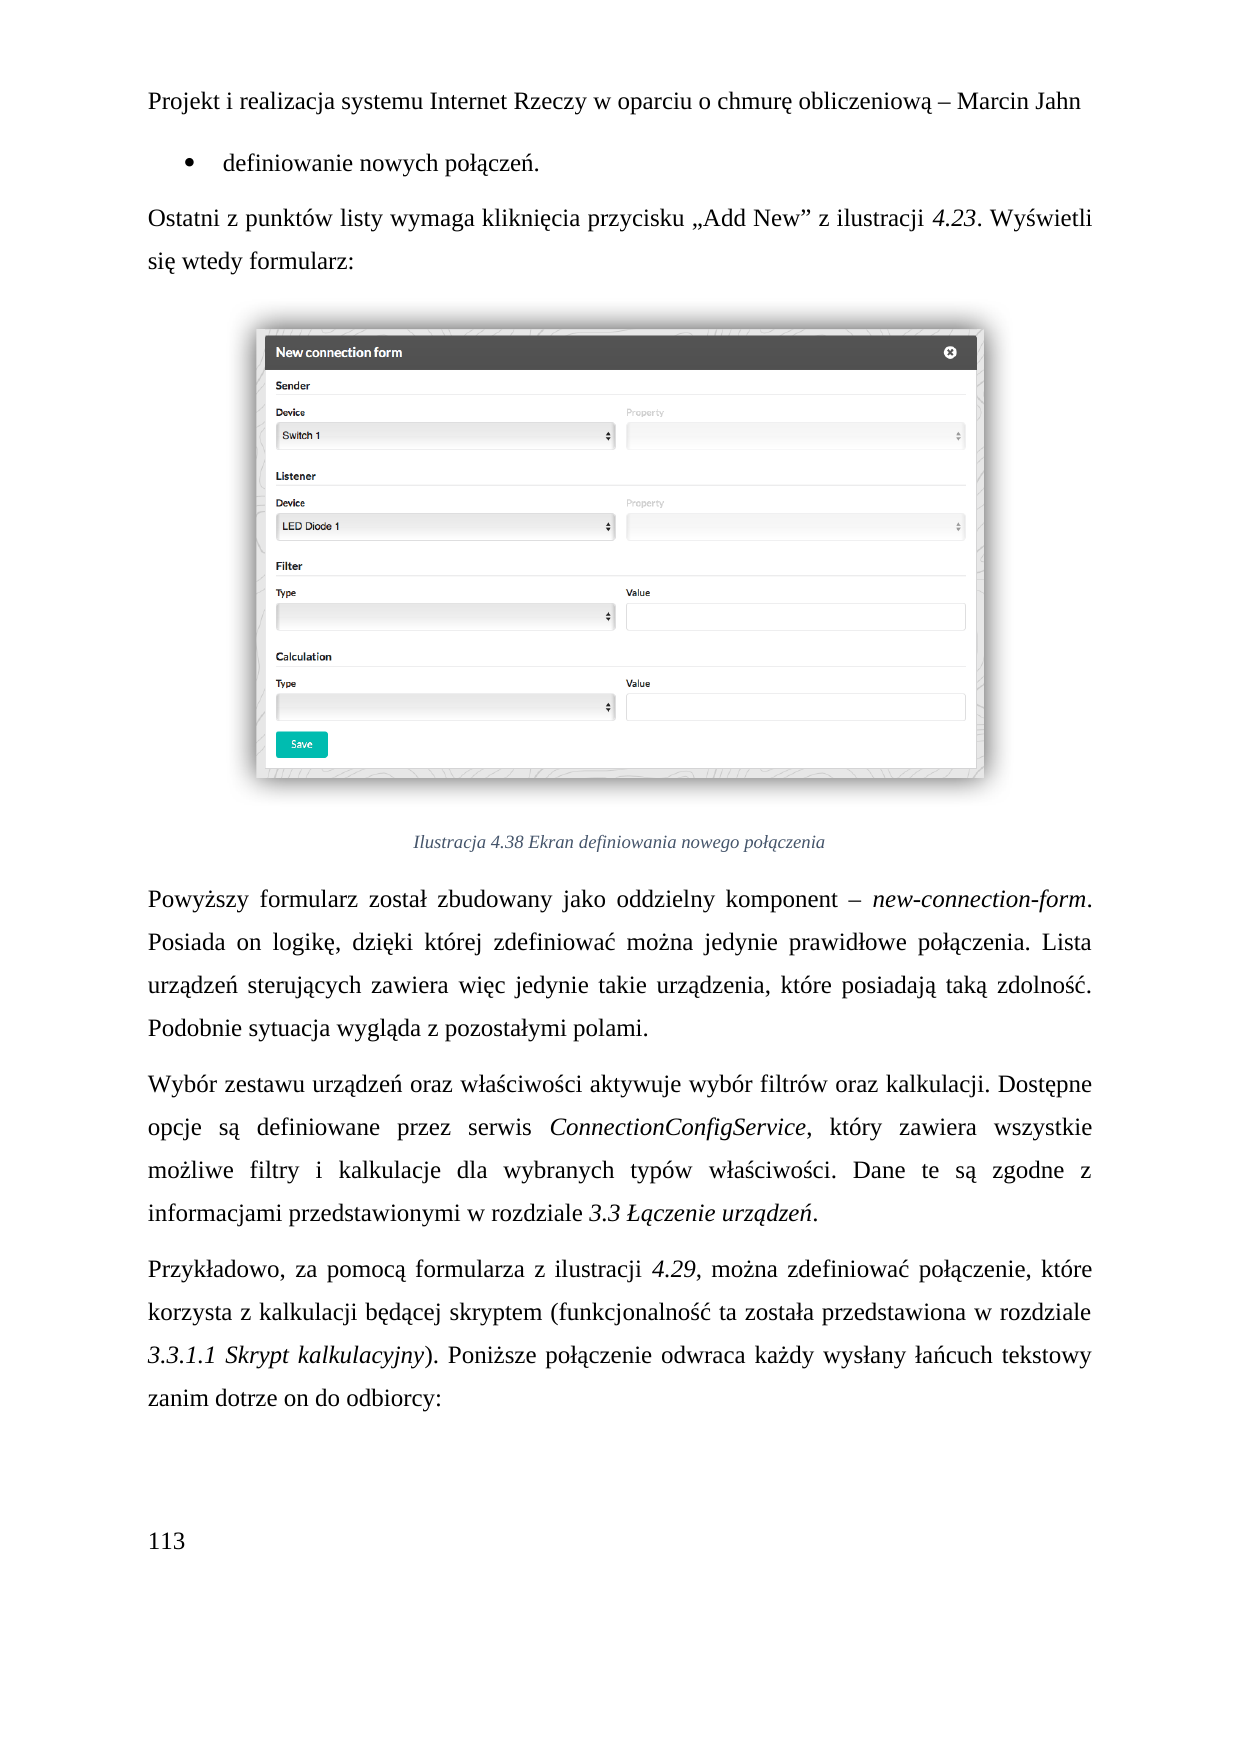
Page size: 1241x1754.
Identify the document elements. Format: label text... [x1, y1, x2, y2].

list definiowanie nowych połączeń. [185, 148, 1093, 176]
text Ostatni z punktów listy wymaga kliknięcia przycisku „Add New” z ilustracji 4.23. Wyświetli się wtedy formularz: [148, 203, 1093, 275]
text Przykładowo, za pomocą formularza z ilustracji 4.29, można zdefiniować połączenie, które korzysta z kalkulacji będącej skryptem (funkcjonalność ta została przedstawiona w rozdziale 3.3.1.1 Skrypt kalkulacyjny). Poniższe połączenie odwraca każdy wysłany łańcuch tekstowy zanim dotrze on do odbiorcy: [148, 1254, 1093, 1412]
text Wybór zestawu urządzeń oraz właściwości aktywuje wybór filtrów oraz kalkulacji. Dostępne opcje są definiowane przez serwis ConnectionConfigService, który zawiera wszystkie możliwe filtry i kalkulacje dla wybranych typów właściwości. Dane te są zgodne z informacjami przedstawionymi w rozdziale 3.3 Łączenie urządzeń. [148, 1069, 1093, 1227]
text Powyższy formularz został zbudowany jako oddzielny komponent – new-connection-form. Posiada on logikę, dzięki której zdefiniować można jedynie prawidłowe połączenia. Lista urządzeń sterujących zawiera więc jedynie takie urządzenia, które posiadają taką zdolność. Podobnie sytuacja wygląda z pozostałymi polami. [148, 884, 1093, 1042]
picture [256, 329, 984, 778]
